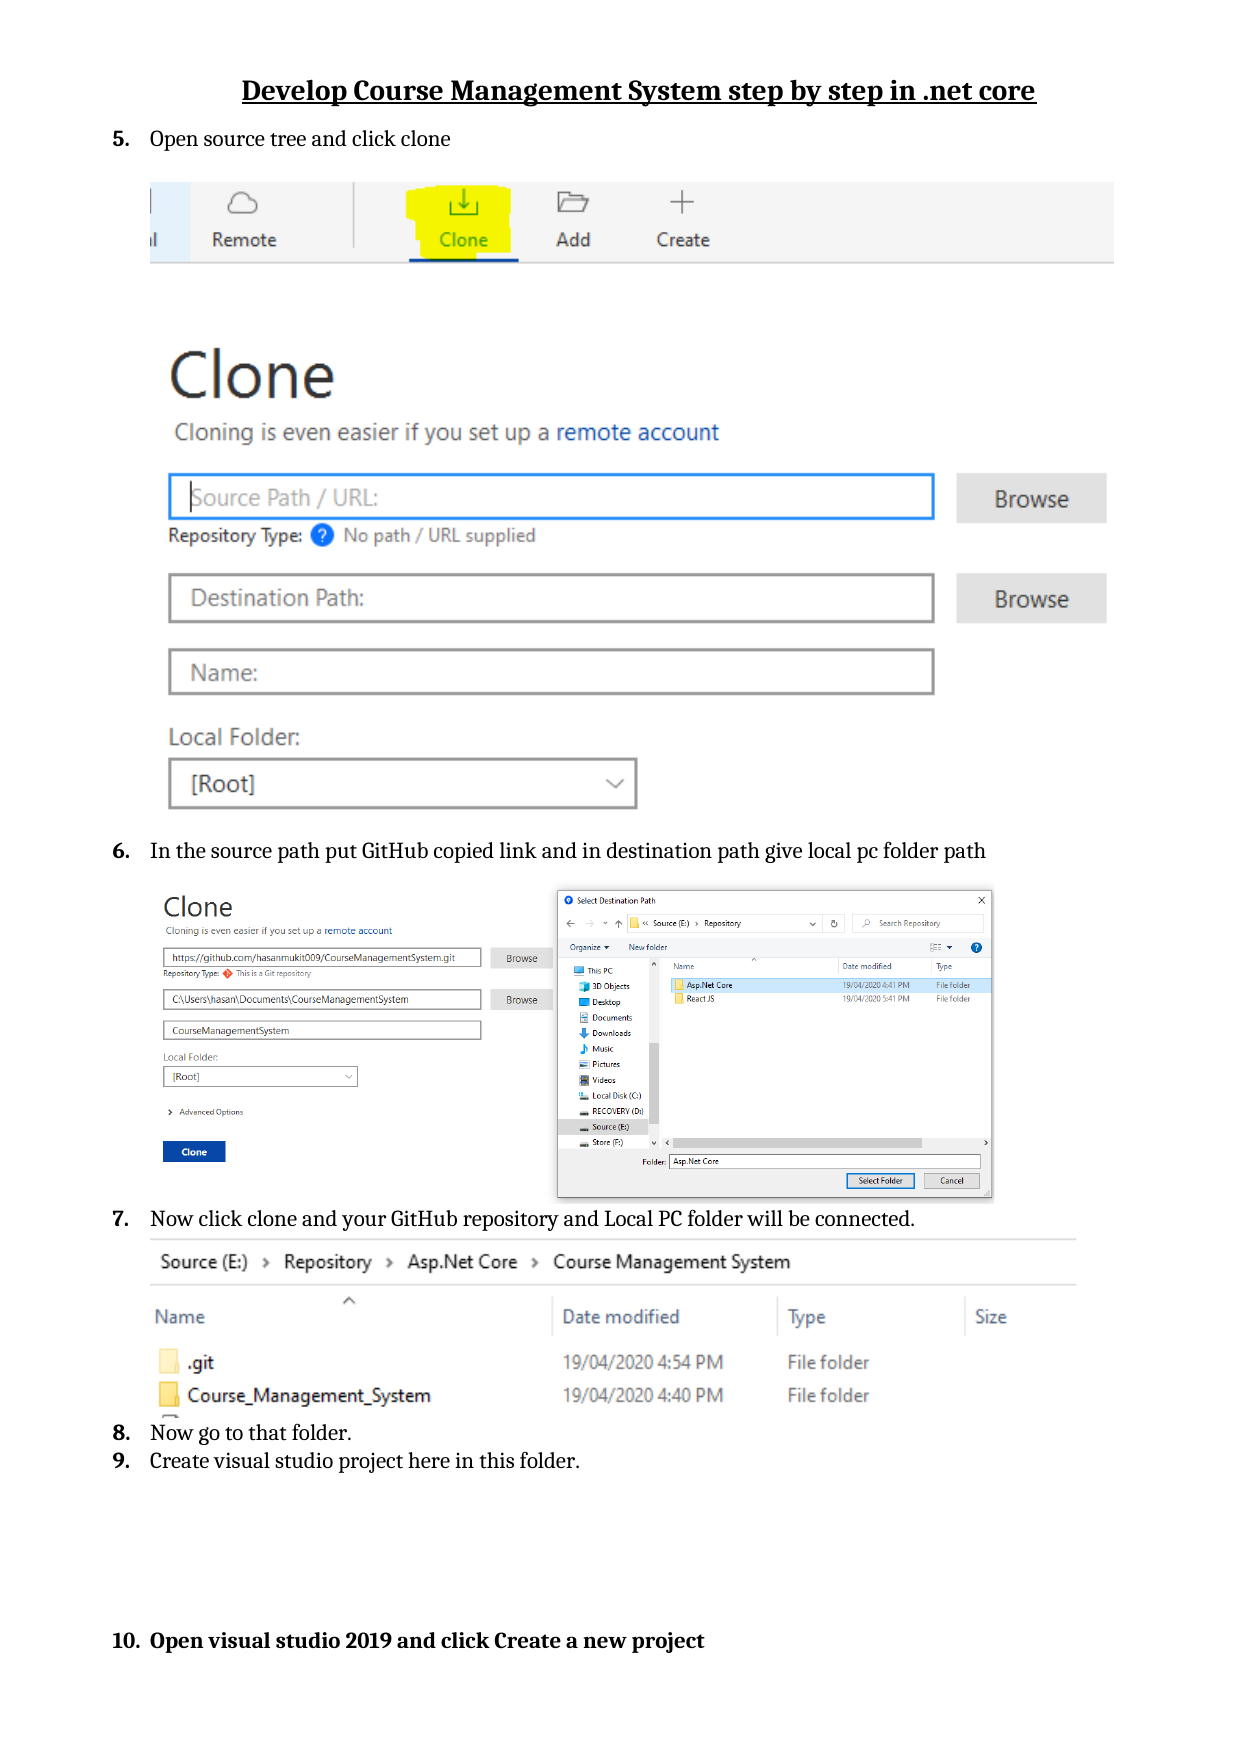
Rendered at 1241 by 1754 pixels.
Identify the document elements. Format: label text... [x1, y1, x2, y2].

list In the source path put GitHub copied link and in destination path give local pc folder path [112, 838, 1165, 864]
picture [150, 866, 995, 1204]
list Open source tree and click clone [112, 126, 1165, 152]
list Create visual studio project here in this folder. [112, 1448, 1165, 1474]
list Now go to that folder. [112, 1419, 1165, 1446]
list Now click clone and your GitHub repository and Local PC folder will be connected. [112, 1206, 1165, 1232]
list Open visual studio 2019 and click Create a new project [112, 1628, 1165, 1655]
picture [150, 1234, 1077, 1418]
picture [150, 182, 1114, 837]
